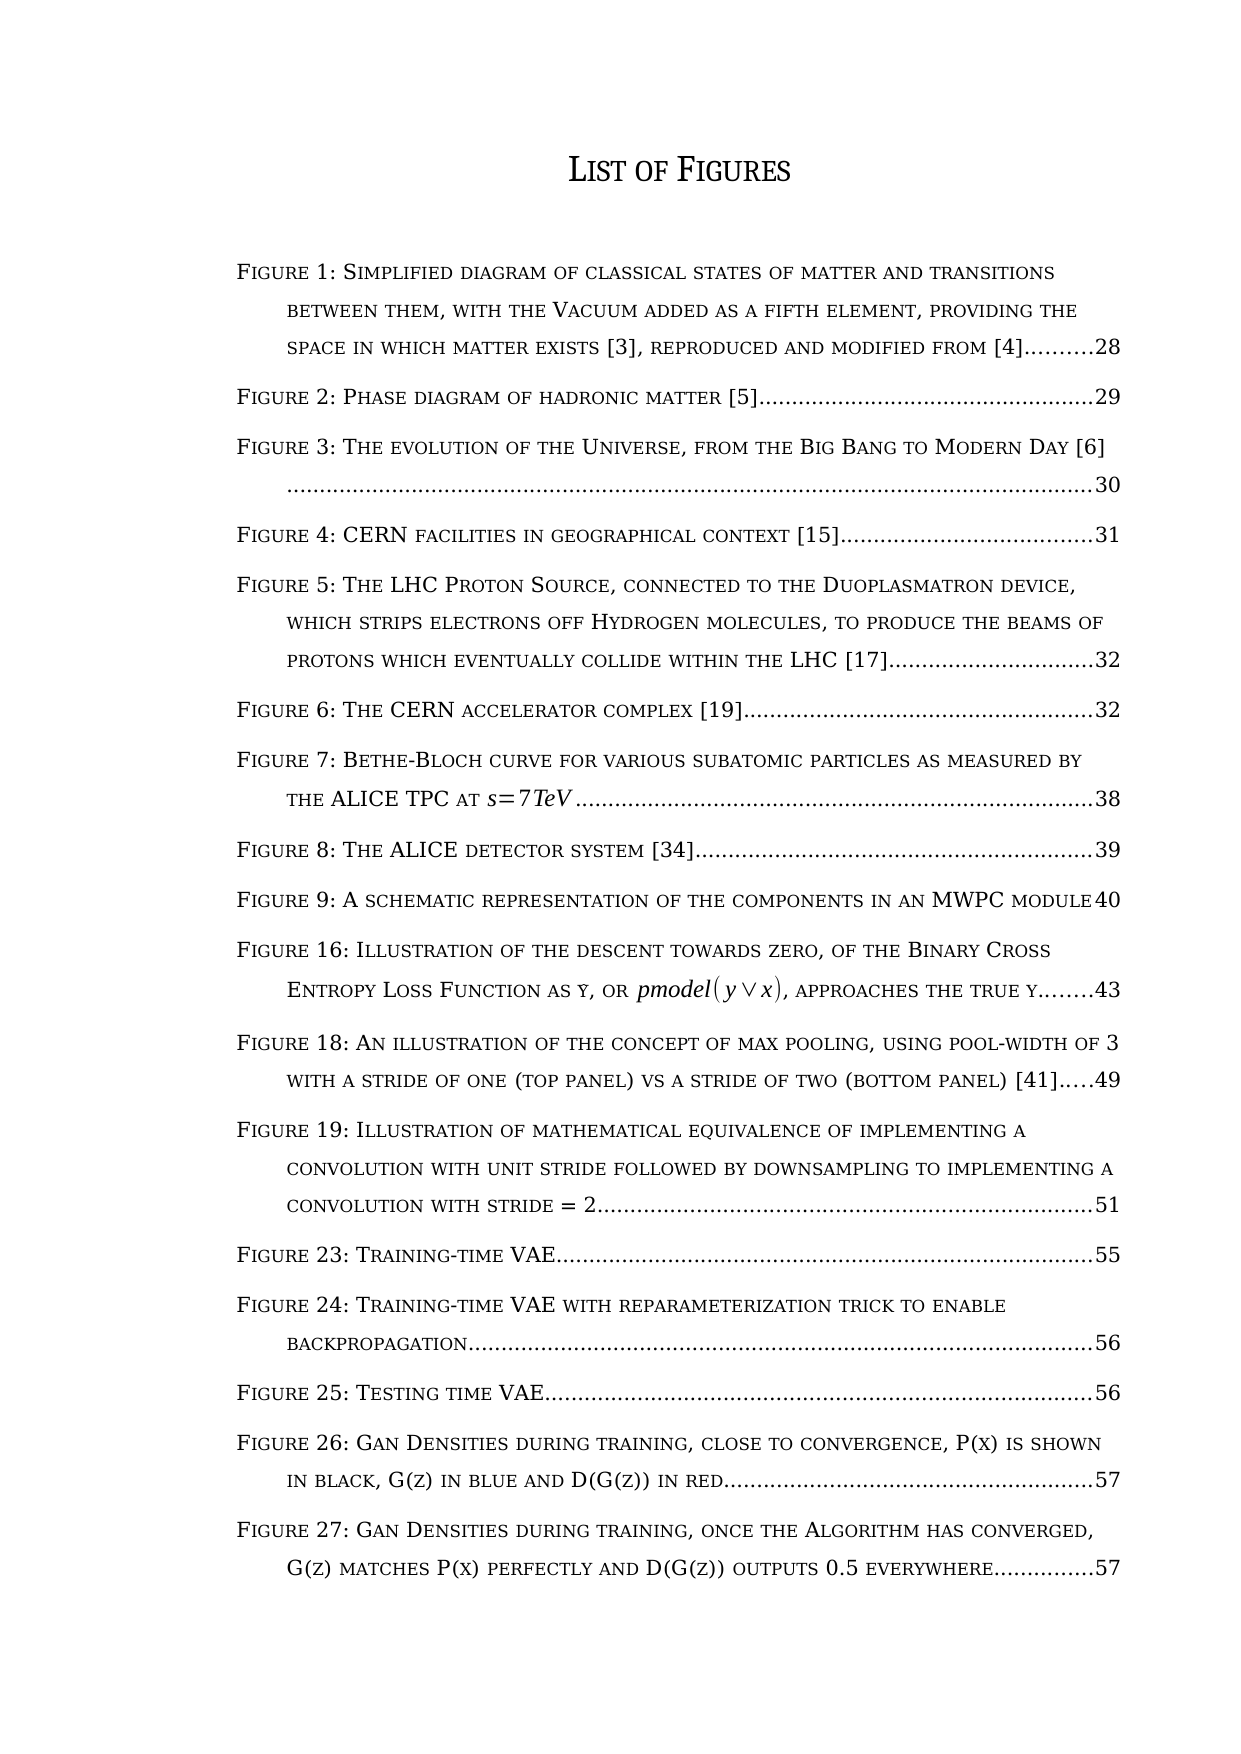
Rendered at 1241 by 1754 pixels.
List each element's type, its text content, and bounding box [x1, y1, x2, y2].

text Figure 27: Gan Densities during training, once the Algorithm has converged, G(z) matches P(x) perfectly and D(G(z)) outputs 0.5 everywhere 57 [236, 1517, 1122, 1579]
text Figure 5: The LHC Proton Source, connected to the Duoplasmatron device, which strips electrons off Hydrogen molecules, to produce the beams of protons which eventually collide within the LHC [17] 32 [236, 572, 1122, 672]
text Figure 16: Illustration of the descent towards zero, of the Binary Cross Entropy Loss Function as ŷ, or , approaches the true y. 43 [236, 937, 1122, 1004]
text Figure 9: A schematic representation of the components in an MWPC module 40 [236, 887, 1122, 912]
text Figure 25: Testing time VAE 56 [236, 1379, 1122, 1404]
text Figure 1: Simplified diagram of classical states of matter and transitions between them, with the Vacuum added as a fifth element, providing the space in which matter exists [3], reproduced and modified from [4]. 28 [236, 259, 1122, 359]
text Figure 7: Bethe-Bloch curve for various subatomic particles as measured by the ALICE TPC at 38 [236, 747, 1122, 812]
text Figure 2: Phase diagram of hadronic matter [5] 29 [236, 384, 1122, 409]
text Figure 4: CERN facilities in geographical context [15]. 31 [236, 522, 1122, 547]
text Figure 6: The CERN accelerator complex [19]. 32 [236, 697, 1122, 722]
text Figure 26: Gan Densities during training, close to convergence, P(x) is shown in black, G(z) in blue and D(G(z)) in red 57 [236, 1429, 1122, 1492]
text Figure 3: The evolution of the Universe, from the Big Bang to Modern Day [6] 30 [236, 434, 1122, 497]
text Figure 24: Training-time VAE with reparameterization trick to enable backpropagation 56 [236, 1292, 1122, 1354]
text Figure 8: The ALICE detector system [34] 39 [236, 837, 1122, 862]
text Figure 19: Illustration of mathematical equivalence of implementing a convolution with unit stride followed by downsampling to implementing a convolution with stride = 2. 51 [236, 1117, 1122, 1217]
text Figure 23: Training-time VAE 55 [236, 1242, 1122, 1267]
text Figure 18: An illustration of the concept of max pooling, using pool-width of 3 with a stride of one (top panel) vs a stride of two (bottom panel) [41]. 49 [236, 1029, 1122, 1092]
subtitle List of Figures [236, 148, 1122, 191]
